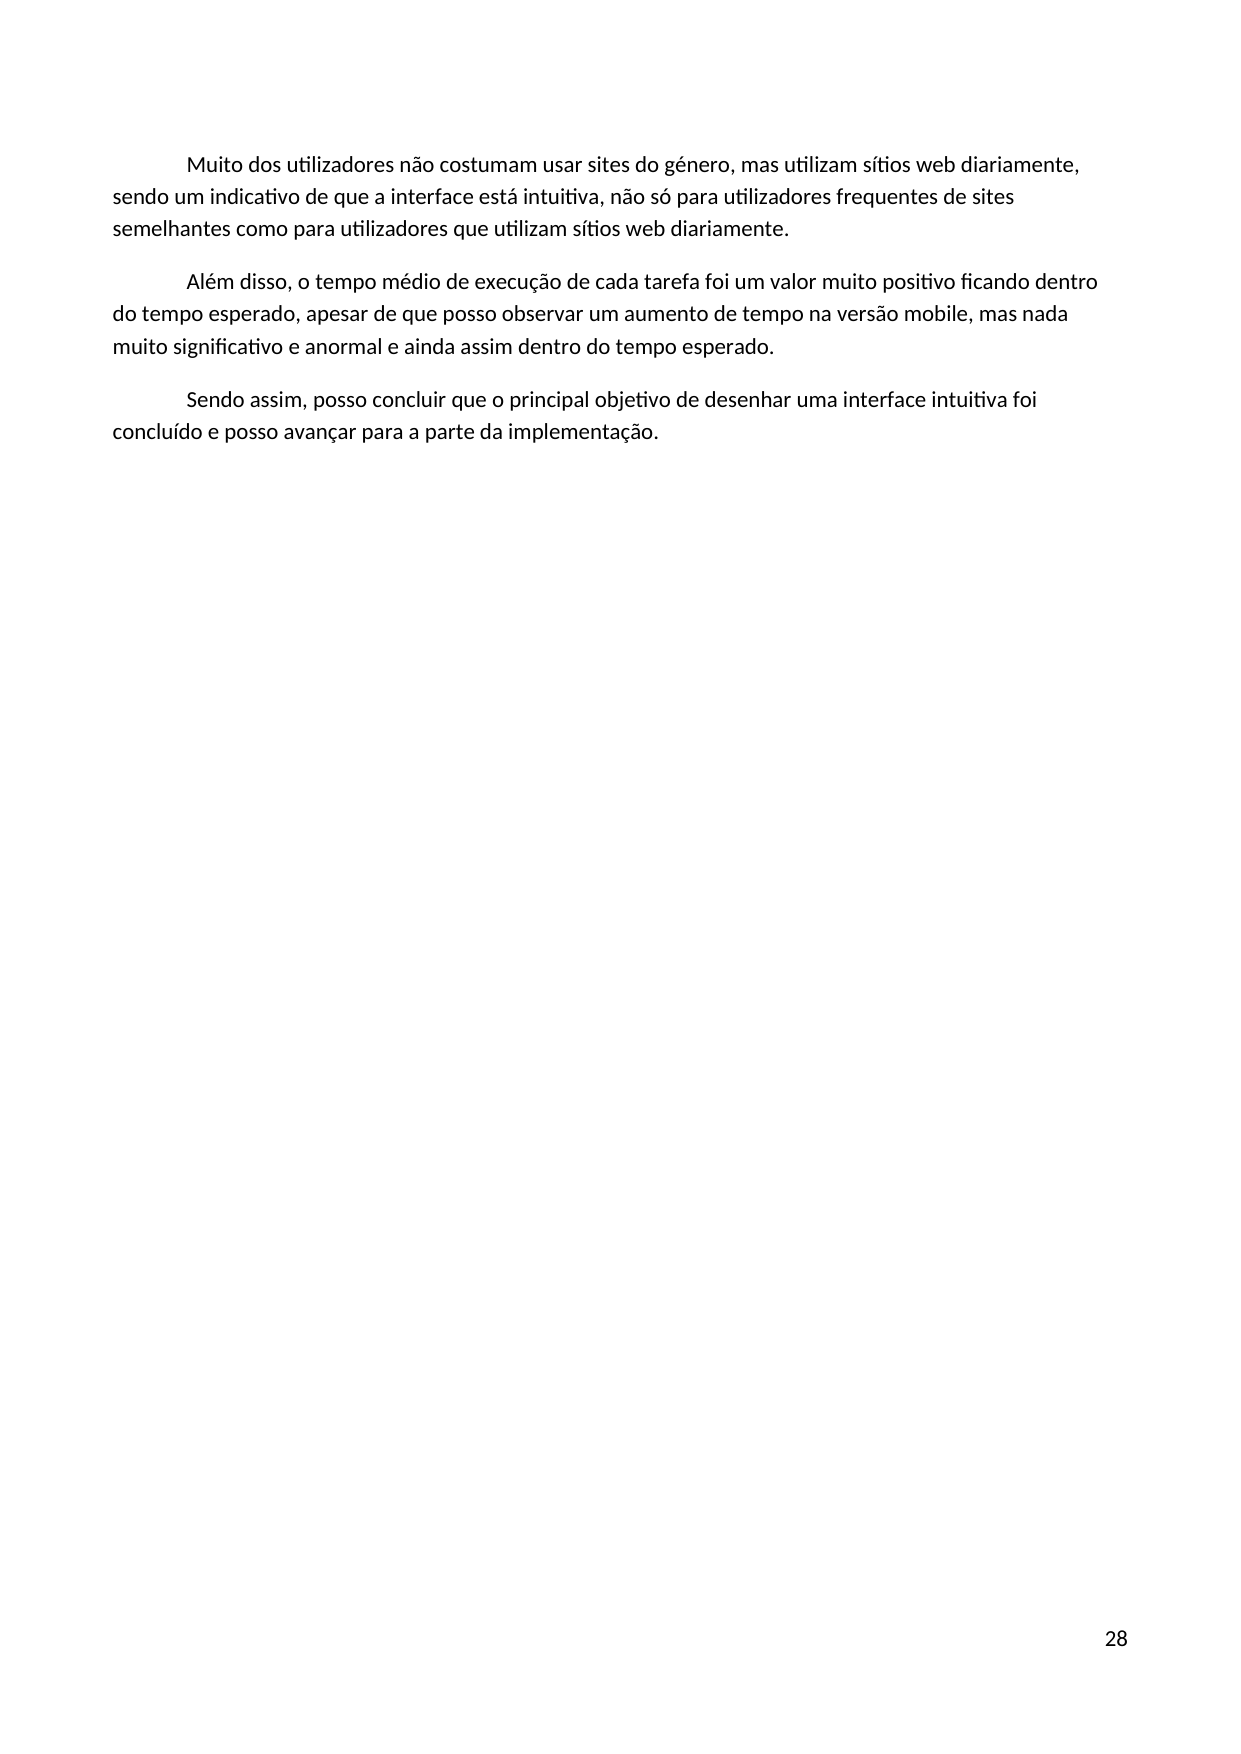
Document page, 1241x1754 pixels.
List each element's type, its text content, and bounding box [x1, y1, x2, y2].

text Muito dos utilizadores não costumam usar sites do género, mas utilizam sítios web diariamente, sendo um indicativo de que a interface está intuitiva, não só para utilizadores frequentes de sites semelhantes como para utilizadores que utilizam sítios web diariamente. [112, 150, 1128, 242]
text Sendo assim, posso concluir que o principal objetivo de desenhar uma interface intuitiva foi concluído e posso avançar para a parte da implementação. [112, 385, 1128, 445]
text Além disso, o tempo médio de execução de cada tarefa foi um valor muito positivo ficando dentro do tempo esperado, apesar de que posso observar um aumento de tempo na versão mobile, mas nada muito significativo e anormal e ainda assim dentro do tempo esperado. [112, 267, 1128, 360]
